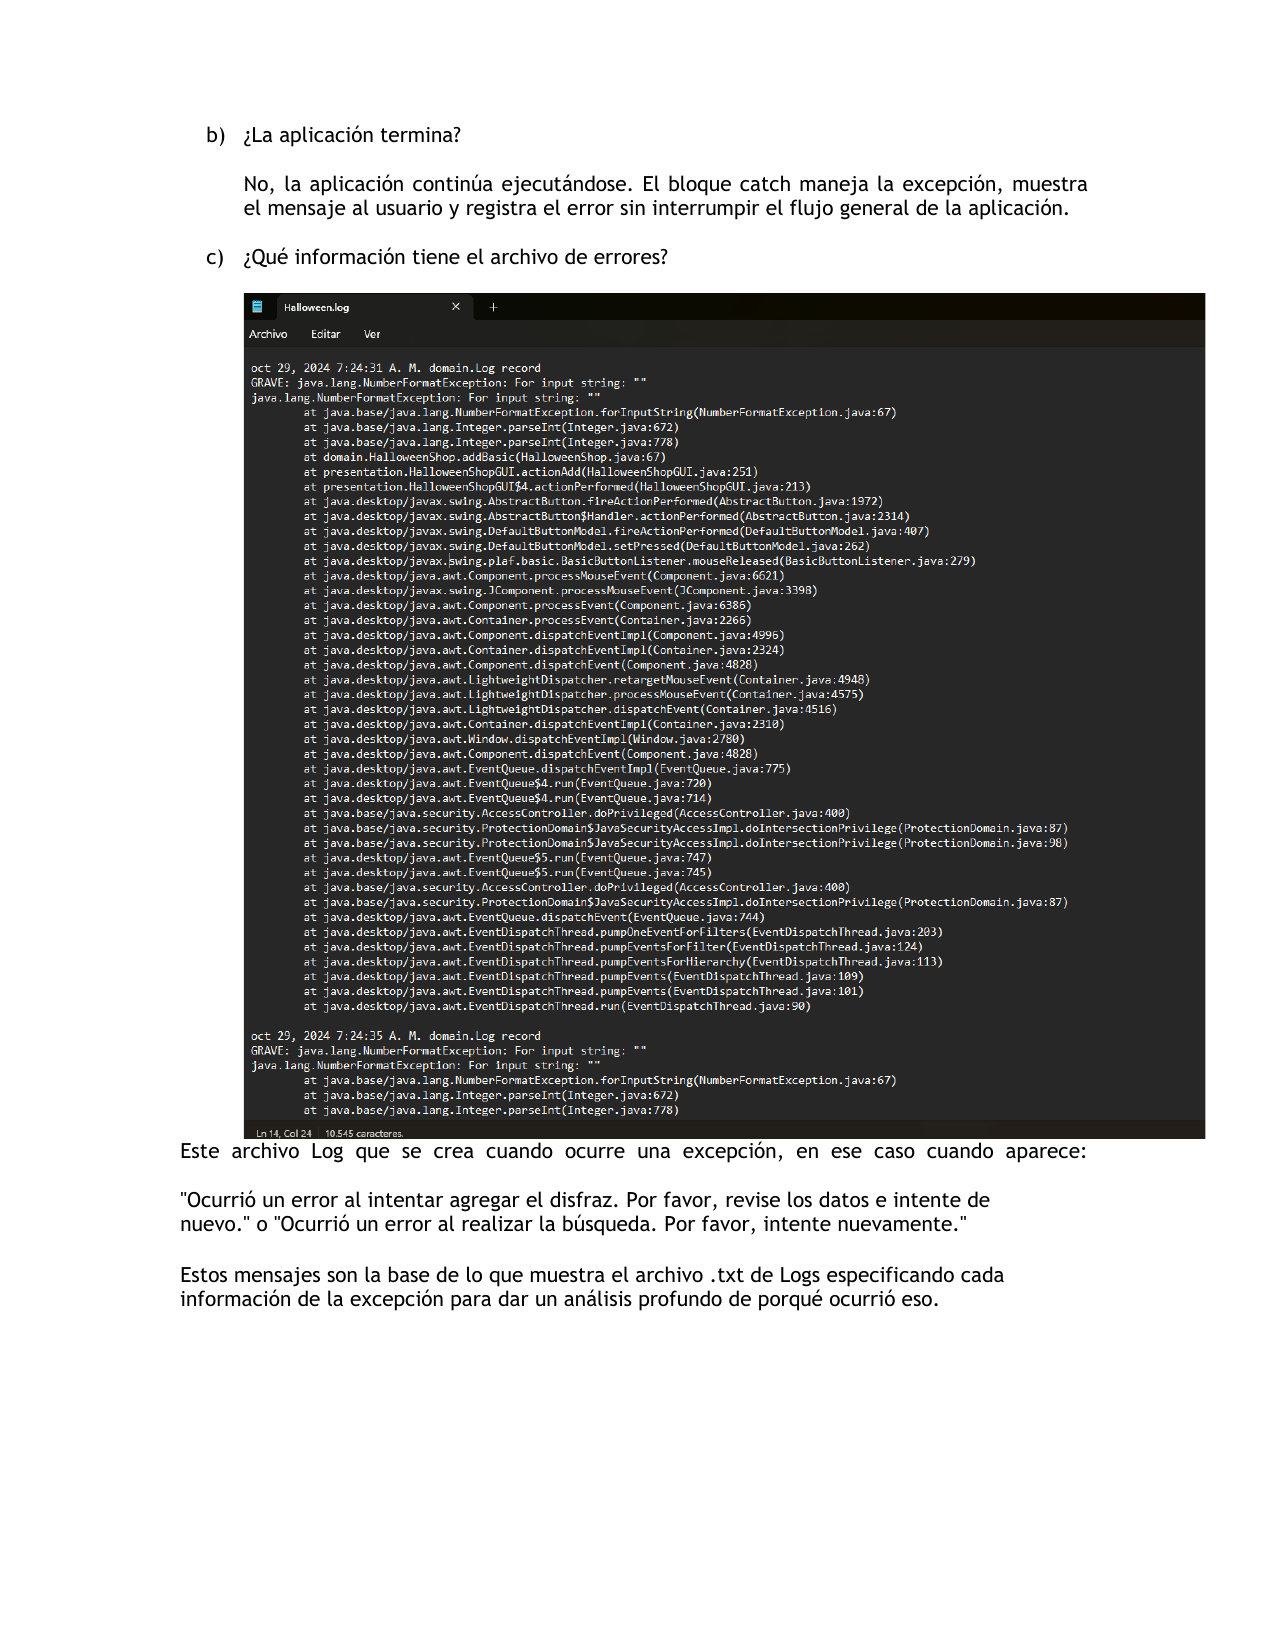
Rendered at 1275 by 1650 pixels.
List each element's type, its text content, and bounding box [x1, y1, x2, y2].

list ¿La aplicación termina? [206, 123, 1089, 147]
picture [243, 293, 1206, 1139]
list ¿Qué información tiene el archivo de errores? [206, 244, 1089, 269]
text Estos mensajes son la base de lo que muestra el archivo .txt de Logs especificando cada información de la excepción para dar un análisis profundo de porqué ocurrió eso. [94, 1263, 1089, 1311]
text No, la aplicación continúa ejecutándose. El bloque catch maneja la excepción, muestra el mensaje al usuario y registra el error sin interrumpir el flujo general de la aplicación. [244, 172, 1089, 220]
text Este archivo Log que se crea cuando ocurre una excepción, en ese caso cuando aparece: "Ocurrió un error al intentar agregar el disfraz. Por favor, revise los datos e intente de nuevo." o "Ocurrió un error al realizar la búsqueda. Por favor, intente nuevamente." [94, 1139, 1089, 1236]
